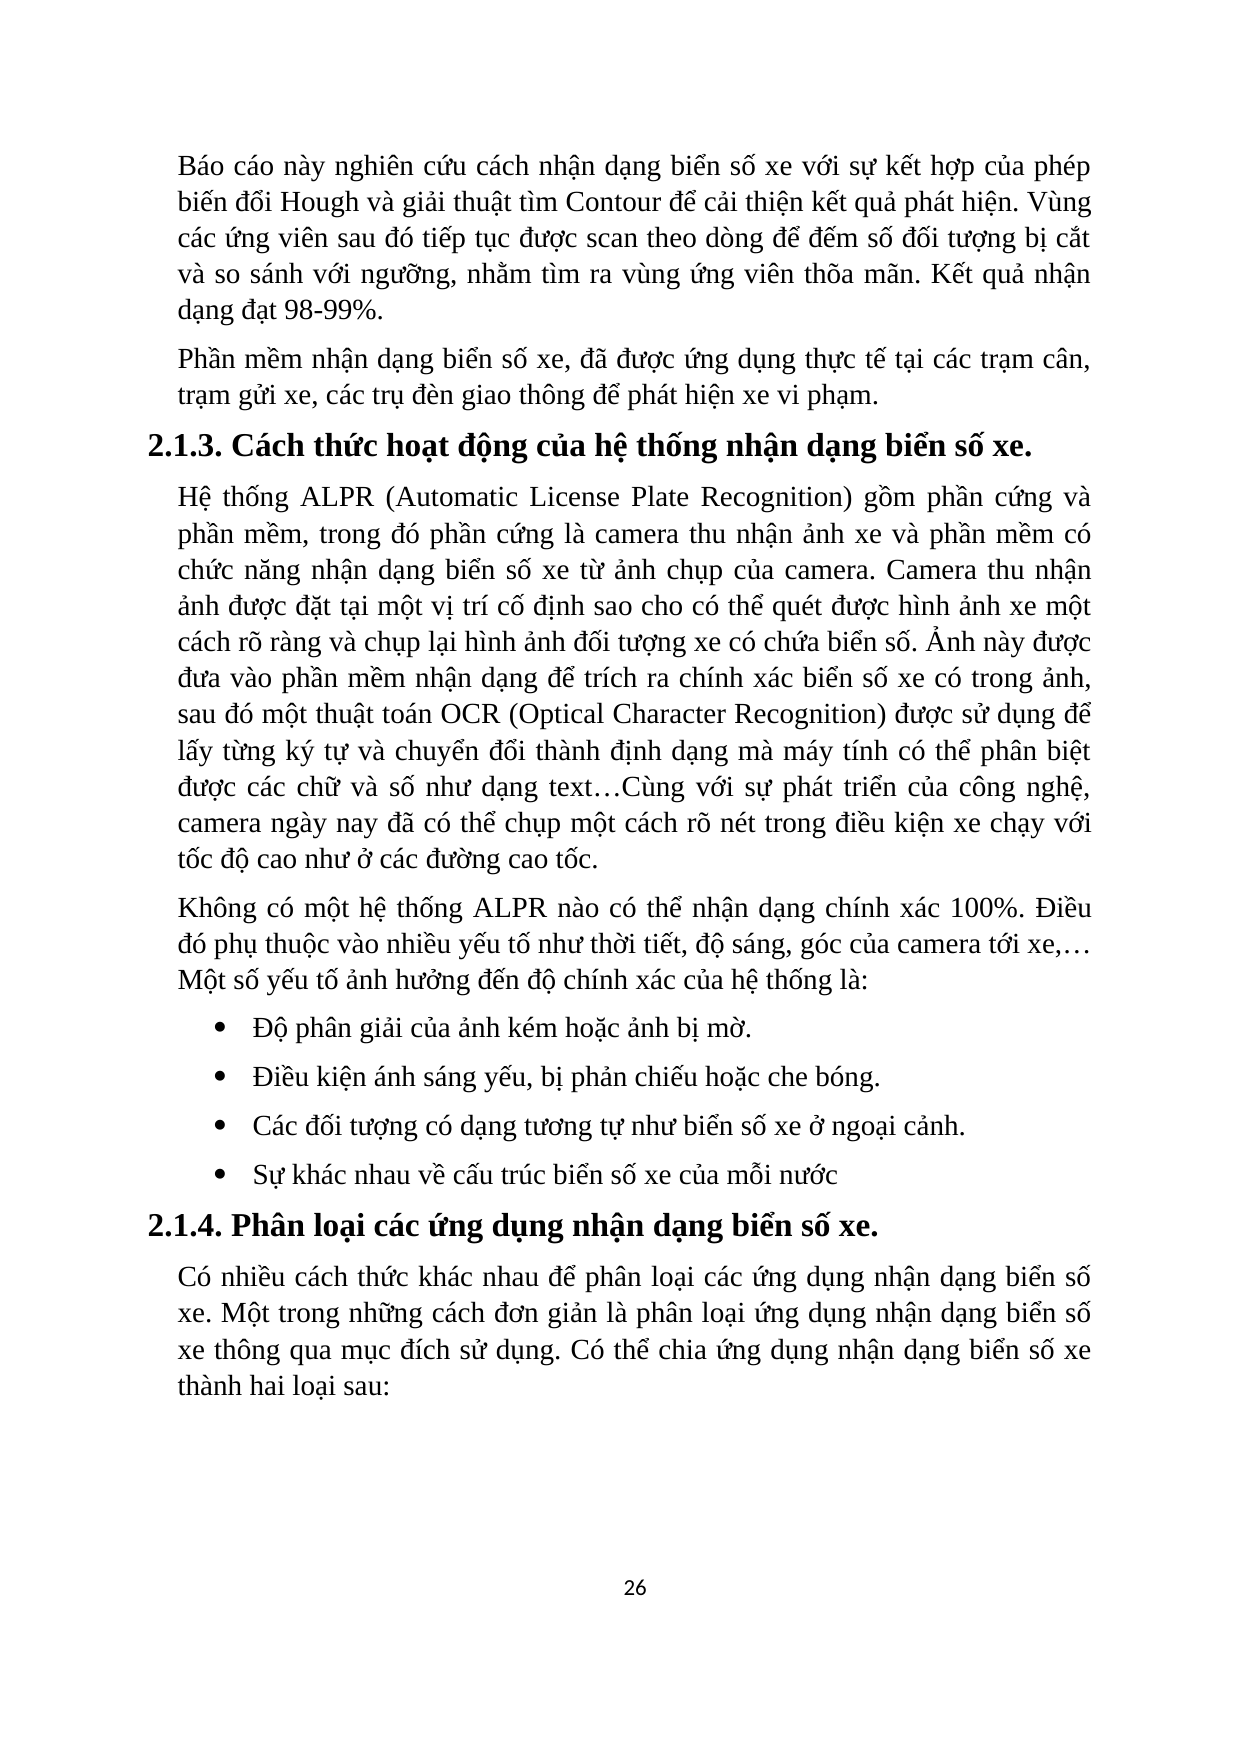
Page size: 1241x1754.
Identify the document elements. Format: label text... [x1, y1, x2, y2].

list Độ phân giải của ảnh kém hoặc ảnh bị mờ. [215, 1011, 1092, 1044]
text Cách thức hoạt động của hệ thống nhận dạng biển số xe. [147, 426, 1092, 464]
text Phân loại các ứng dụng nhận dạng biển số xe. [147, 1206, 1092, 1244]
list Sự khác nhau về cấu trúc biển số xe của mỗi nước [215, 1157, 1092, 1191]
text Báo cáo này nghiên cứu cách nhận dạng biển số xe với sự kết hợp của phép biến đổi Hough và giải thuật tìm Contour để cải thiện kết quả phát hiện. Vùng các ứng viên sau đó tiếp tục được scan theo dòng để đếm số đối tượng bị cắt và so sánh với ngưỡng, nhằm tìm ra vùng ứng viên thõa mãn. Kết quả nhận dạng đạt 98-99%. [177, 148, 1092, 326]
list Các đối tượng có dạng tương tự như biển số xe ở ngoại cảnh. [215, 1108, 1092, 1142]
text Phần mềm nhận dạng biển số xe, đã được ứng dụng thực tế tại các trạm cân, trạm gửi xe, các trụ đèn giao thông để phát hiện xe vi phạm. [177, 341, 1092, 411]
text Không có một hệ thống ALPR nào có thể nhận dạng chính xác 100%. Điều đó phụ thuộc vào nhiều yếu tố như thời tiết, độ sáng, góc của camera tới xe,…Một số yếu tố ảnh hưởng đến độ chính xác của hệ thống là: [177, 890, 1092, 996]
text Có nhiều cách thức khác nhau để phân loại các ứng dụng nhận dạng biển số xe. Một trong những cách đơn giản là phân loại ứng dụng nhận dạng biển số xe thông qua mục đích sử dụng. Có thể chia ứng dụng nhận dạng biển số xe thành hai loại sau: [177, 1259, 1092, 1401]
text Hệ thống ALPR (Automatic License Plate Recognition) gồm phần cứng và phần mềm, trong đó phần cứng là camera thu nhận ảnh xe và phần mềm có chức năng nhận dạng biển số xe từ ảnh chụp của camera. Camera thu nhận ảnh được đặt tại một vị trí cố định sao cho có thể quét được hình ảnh xe một cách rõ ràng và chụp lại hình ảnh đối tượng xe có chứa biển số. Ảnh này được đưa vào phần mềm nhận dạng để trích ra chính xác biển số xe có trong ảnh, sau đó một thuật toán OCR (Optical Character Recognition) được sử dụng để lấy từng ký tự và chuyển đổi thành định dạng mà máy tính có thể phân biệt được các chữ và số như dạng text…Cùng với sự phát triển của công nghệ, camera ngày nay đã có thể chụp một cách rõ nét trong điều kiện xe chạy với tốc độ cao như ở các đường cao tốc. [177, 479, 1092, 874]
list Điều kiện ánh sáng yếu, bị phản chiếu hoặc che bóng. [215, 1059, 1092, 1093]
